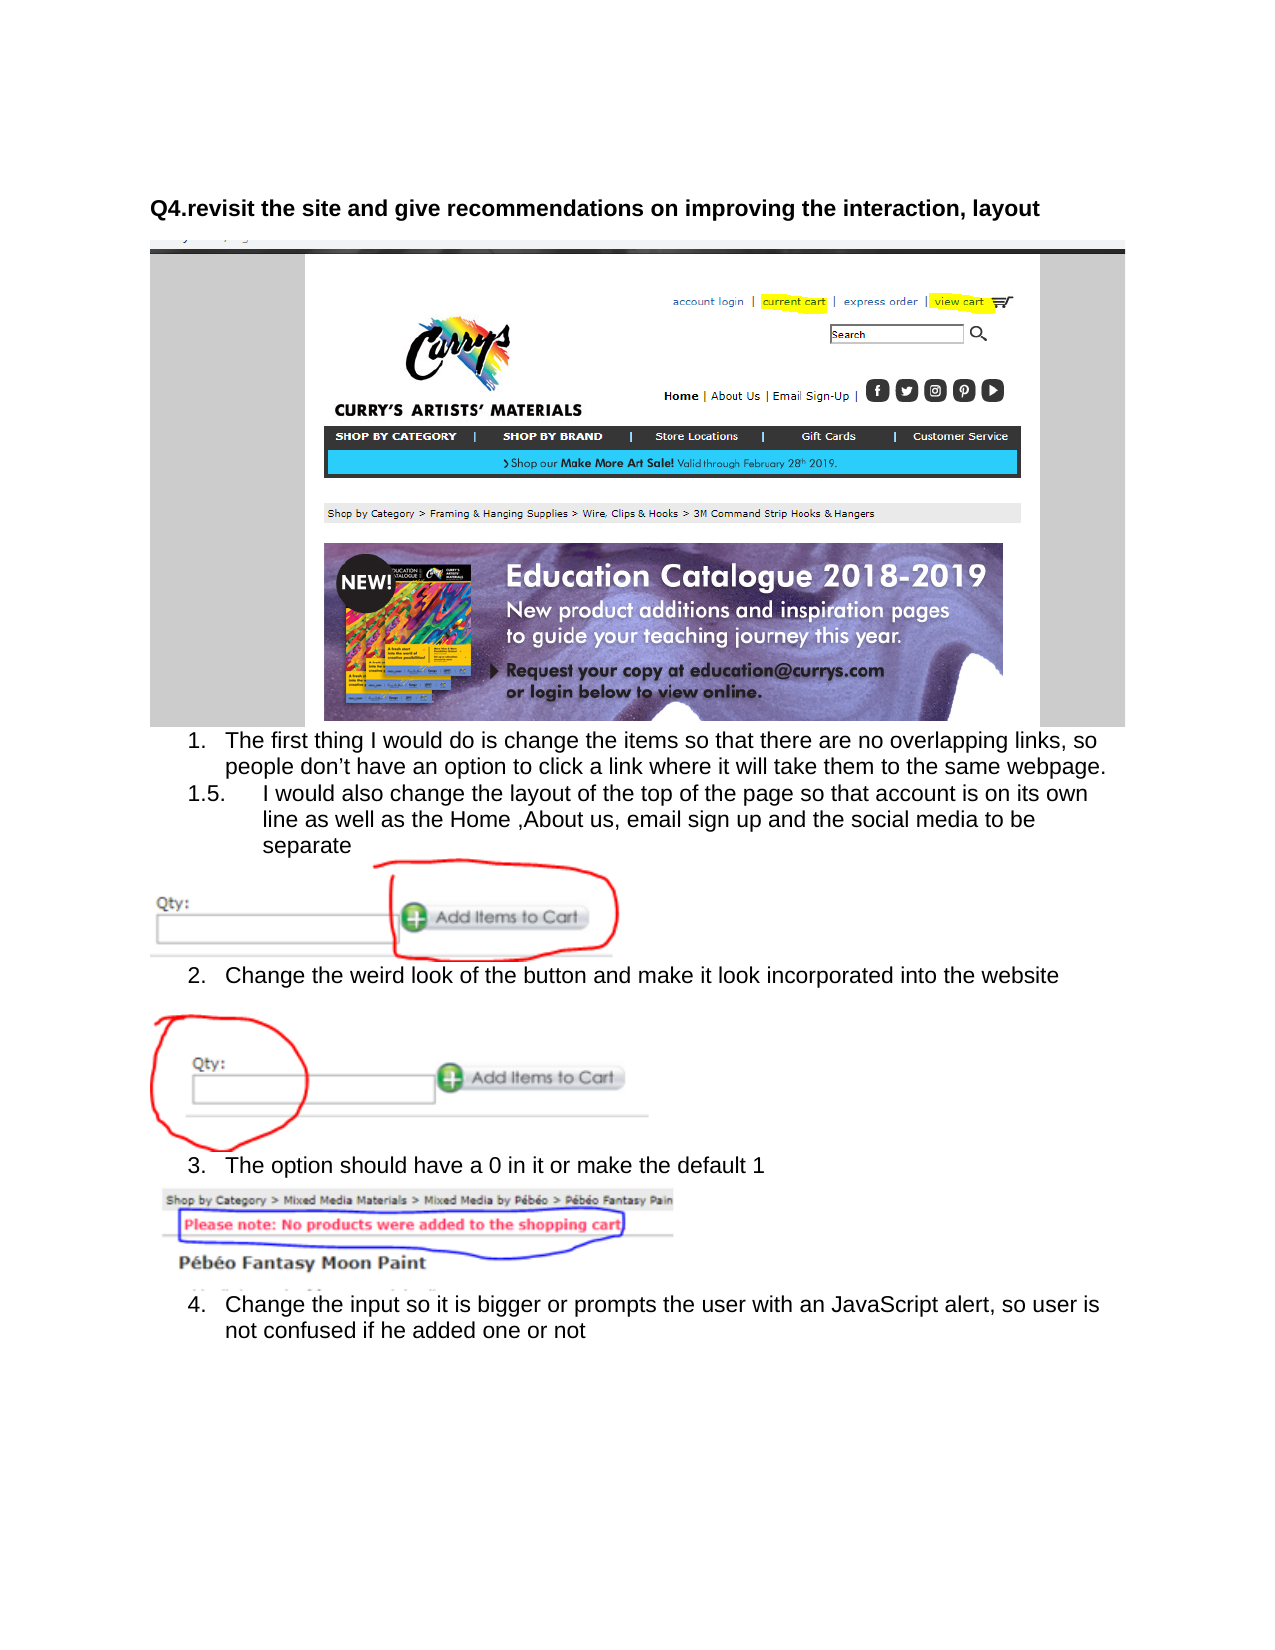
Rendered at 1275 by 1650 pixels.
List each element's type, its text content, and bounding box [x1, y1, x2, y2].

list The first thing I would do is change the items so that there are no overlapping links, so people don’t have an option to click a link where it will take them to the same webpage. [187, 727, 1125, 779]
picture [150, 240, 1125, 727]
list Change the weird look of the button and make it look incorporated into the website [187, 962, 1125, 988]
picture [150, 858, 627, 962]
text Q4.revisit the site and give recommendations on improving the interaction, layout [150, 195, 1125, 221]
picture [150, 1178, 674, 1291]
list I would also change the layout of the top of the page so that account is on its own line as well as the Home ,About us, email sign up and the social media to be separate [187, 779, 1125, 858]
list Change the input so it is bigger or prompts the user with an JavaScript alert, so user is not confused if he added one or not [187, 1291, 1125, 1343]
picture [150, 1014, 663, 1152]
list The option should have a 0 in it or make the default 1 [187, 1152, 1125, 1178]
